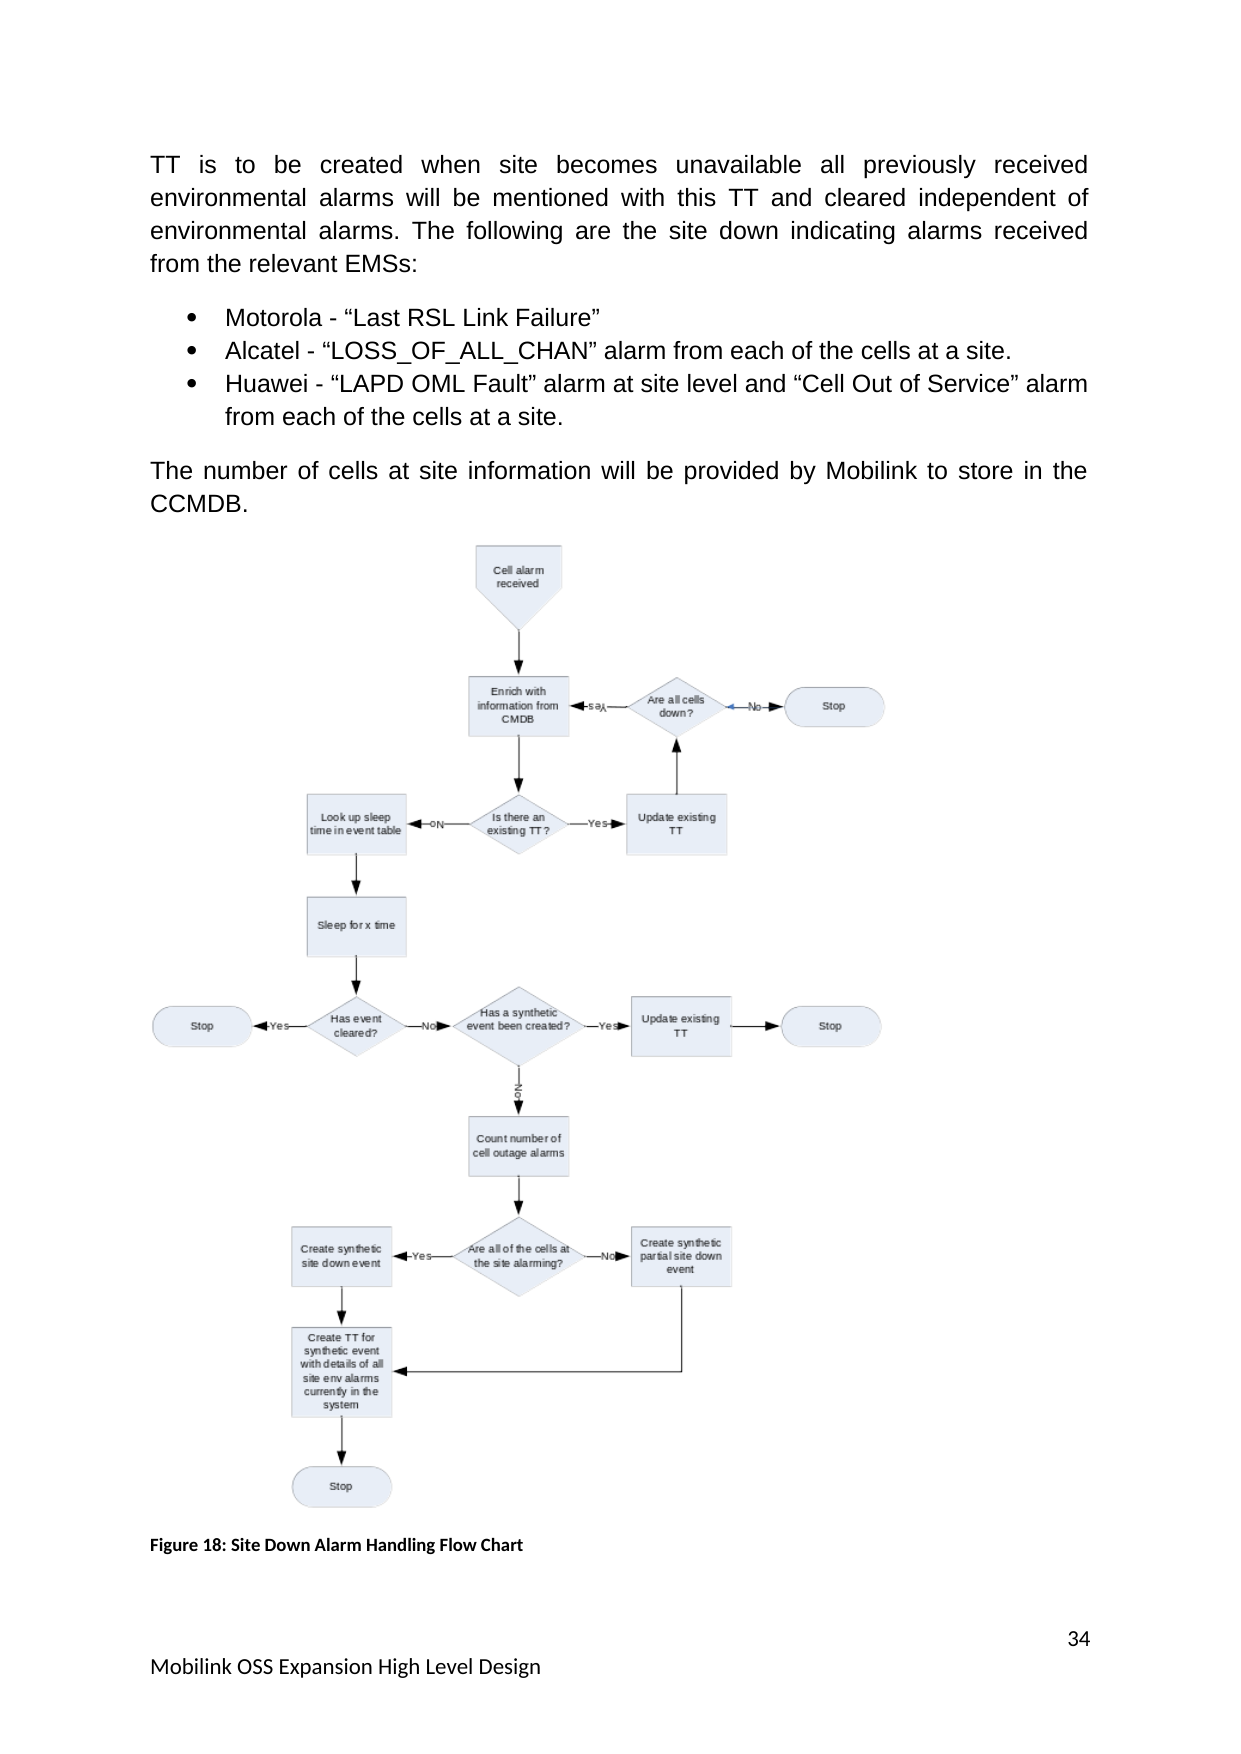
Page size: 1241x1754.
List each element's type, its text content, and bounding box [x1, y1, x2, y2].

list Motorola - “Last RSL Link Failure” [187, 303, 1090, 332]
text The number of cells at site information will be provided by Mobilink to store in the CCMDB. [150, 456, 1090, 518]
list Huawei - “LAPD OML Fault” alarm at site level and “Cell Out of Service” alarm from each of the cells at a site. [187, 369, 1090, 431]
list Alcatel - “LOSS_OF_ALL_CHAN” alarm from each of the cells at a site. [187, 336, 1090, 365]
text Figure 18: Site Down Alarm Handling Flow Chart [150, 1533, 1090, 1556]
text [150, 150, 1090, 278]
